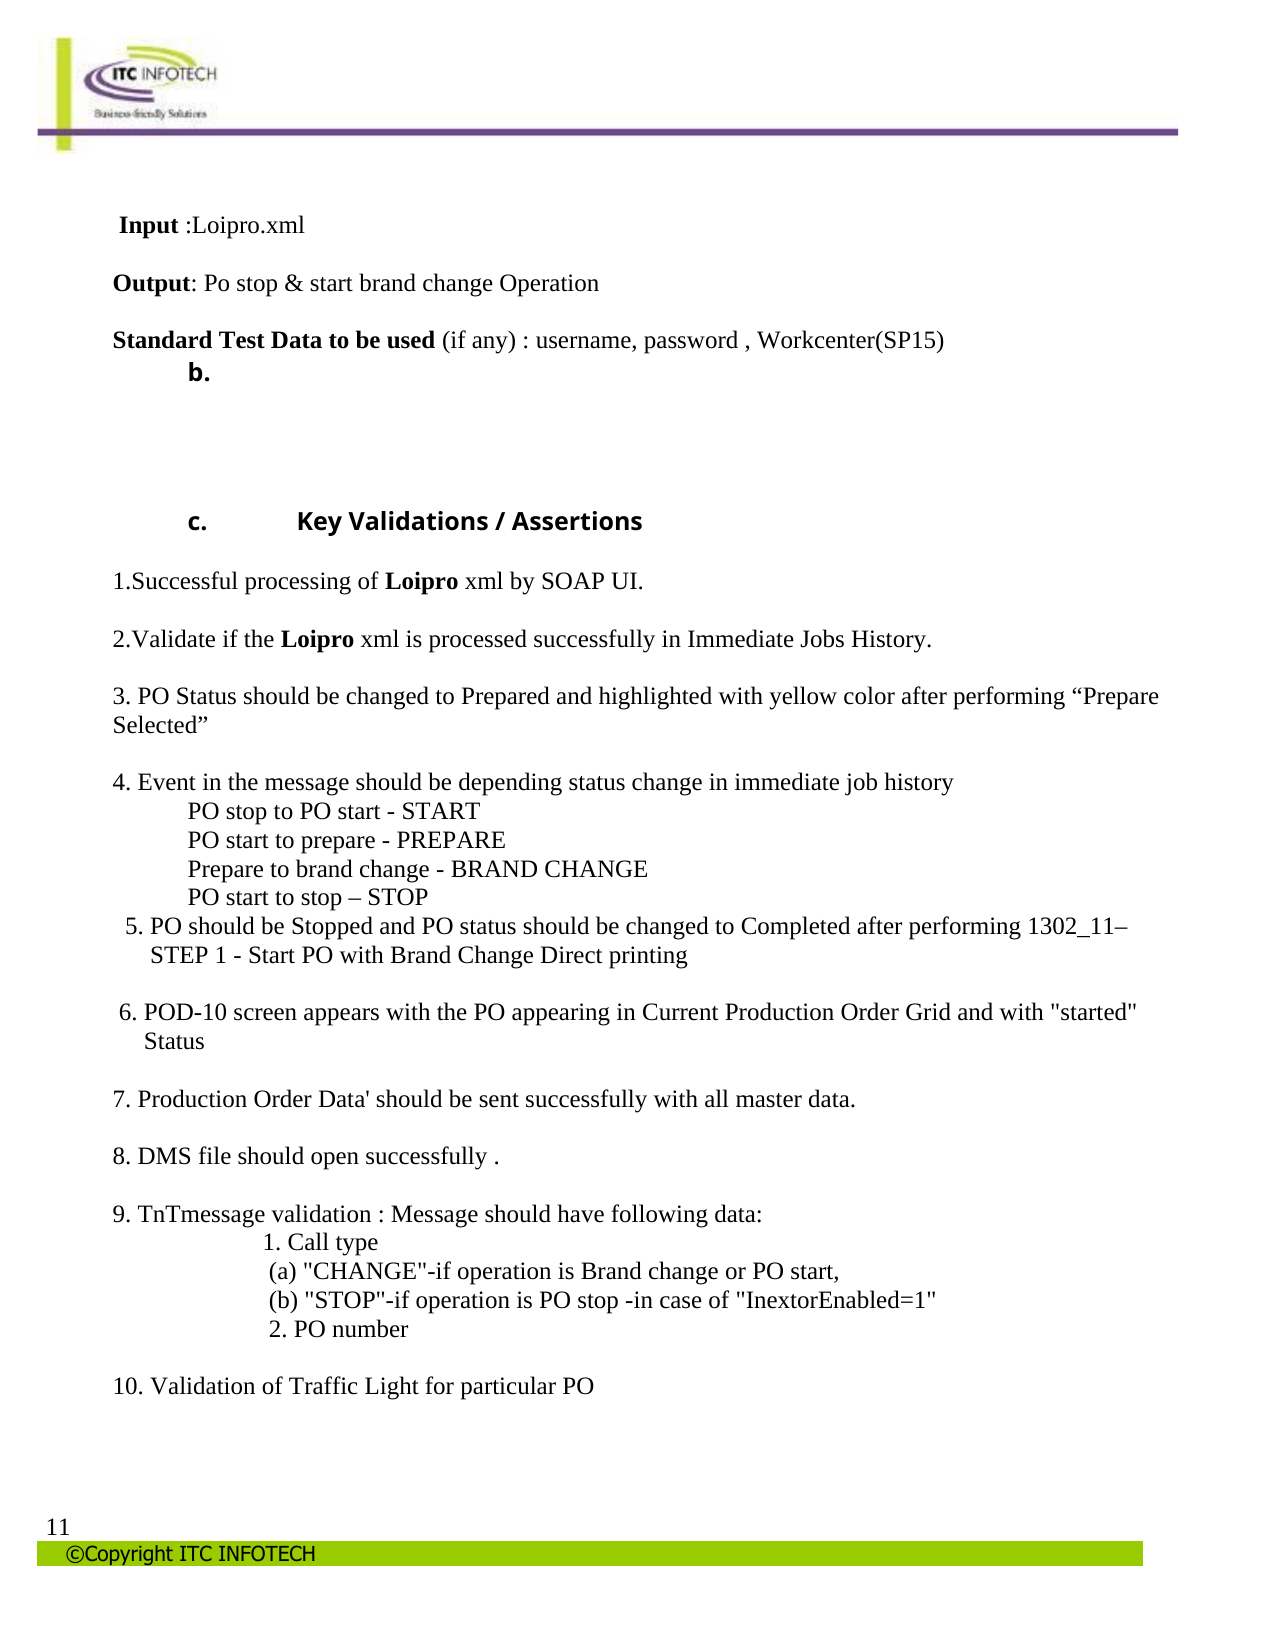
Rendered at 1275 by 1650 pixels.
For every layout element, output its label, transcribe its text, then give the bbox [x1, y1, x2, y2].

text PO start to stop – STOP [37, 882, 1181, 911]
text (a) "CHANGE"-if operation is Brand change or PO start, [37, 1256, 1181, 1285]
text 6. POD-10 screen appears with the PO appearing in Current Production Order Grid and with "started" [37, 997, 1181, 1026]
text 10. Validation of Traffic Light for particular PO [37, 1371, 1181, 1400]
text 8. DMS file should open successfully . [37, 1141, 1181, 1170]
text 9. TnTmessage validation : Message should have following data: [37, 1199, 1181, 1227]
text Input :Loipro.xml [37, 211, 1181, 239]
text Status [37, 1026, 1181, 1055]
subtitle Key Validations / Assertions [187, 503, 1181, 537]
text STEP 1 - Start PO with Brand Change Direct printing [37, 940, 1181, 969]
text 1. Call type [37, 1227, 1181, 1256]
text 1.Successful processing of Loipro xml by SOAP UI. [112, 566, 1181, 595]
text 3. PO Status should be changed to Prepared and highlighted with yellow color after performing “Prepare Selected” [112, 681, 1181, 739]
text PO stop to PO start - START [187, 796, 1181, 825]
text Output: Po stop & start brand change Operation [112, 268, 1181, 297]
text (b) "STOP"-if operation is PO stop -in case of "InextorEnabled=1" [37, 1285, 1181, 1314]
text 2.Validate if the Loipro xml is processed successfully in Immediate Jobs History. [112, 624, 1181, 652]
text PO start to prepare - PREPARE [37, 825, 1181, 854]
text 2. PO number [37, 1314, 1181, 1342]
text Prepare to brand change - BRAND CHANGE [37, 854, 1181, 882]
text 5. PO should be Stopped and PO status should be changed to Completed after performing 1302_11– [37, 911, 1181, 940]
text Standard Test Data to be used (if any) : username, password , Workcenter(SP15) [112, 326, 1181, 354]
text 4. Event in the message should be depending status change in immediate job history [112, 767, 1181, 796]
picture [37, 37, 1179, 154]
text 7. Production Order Data' should be sent successfully with all master data. [37, 1084, 1181, 1112]
